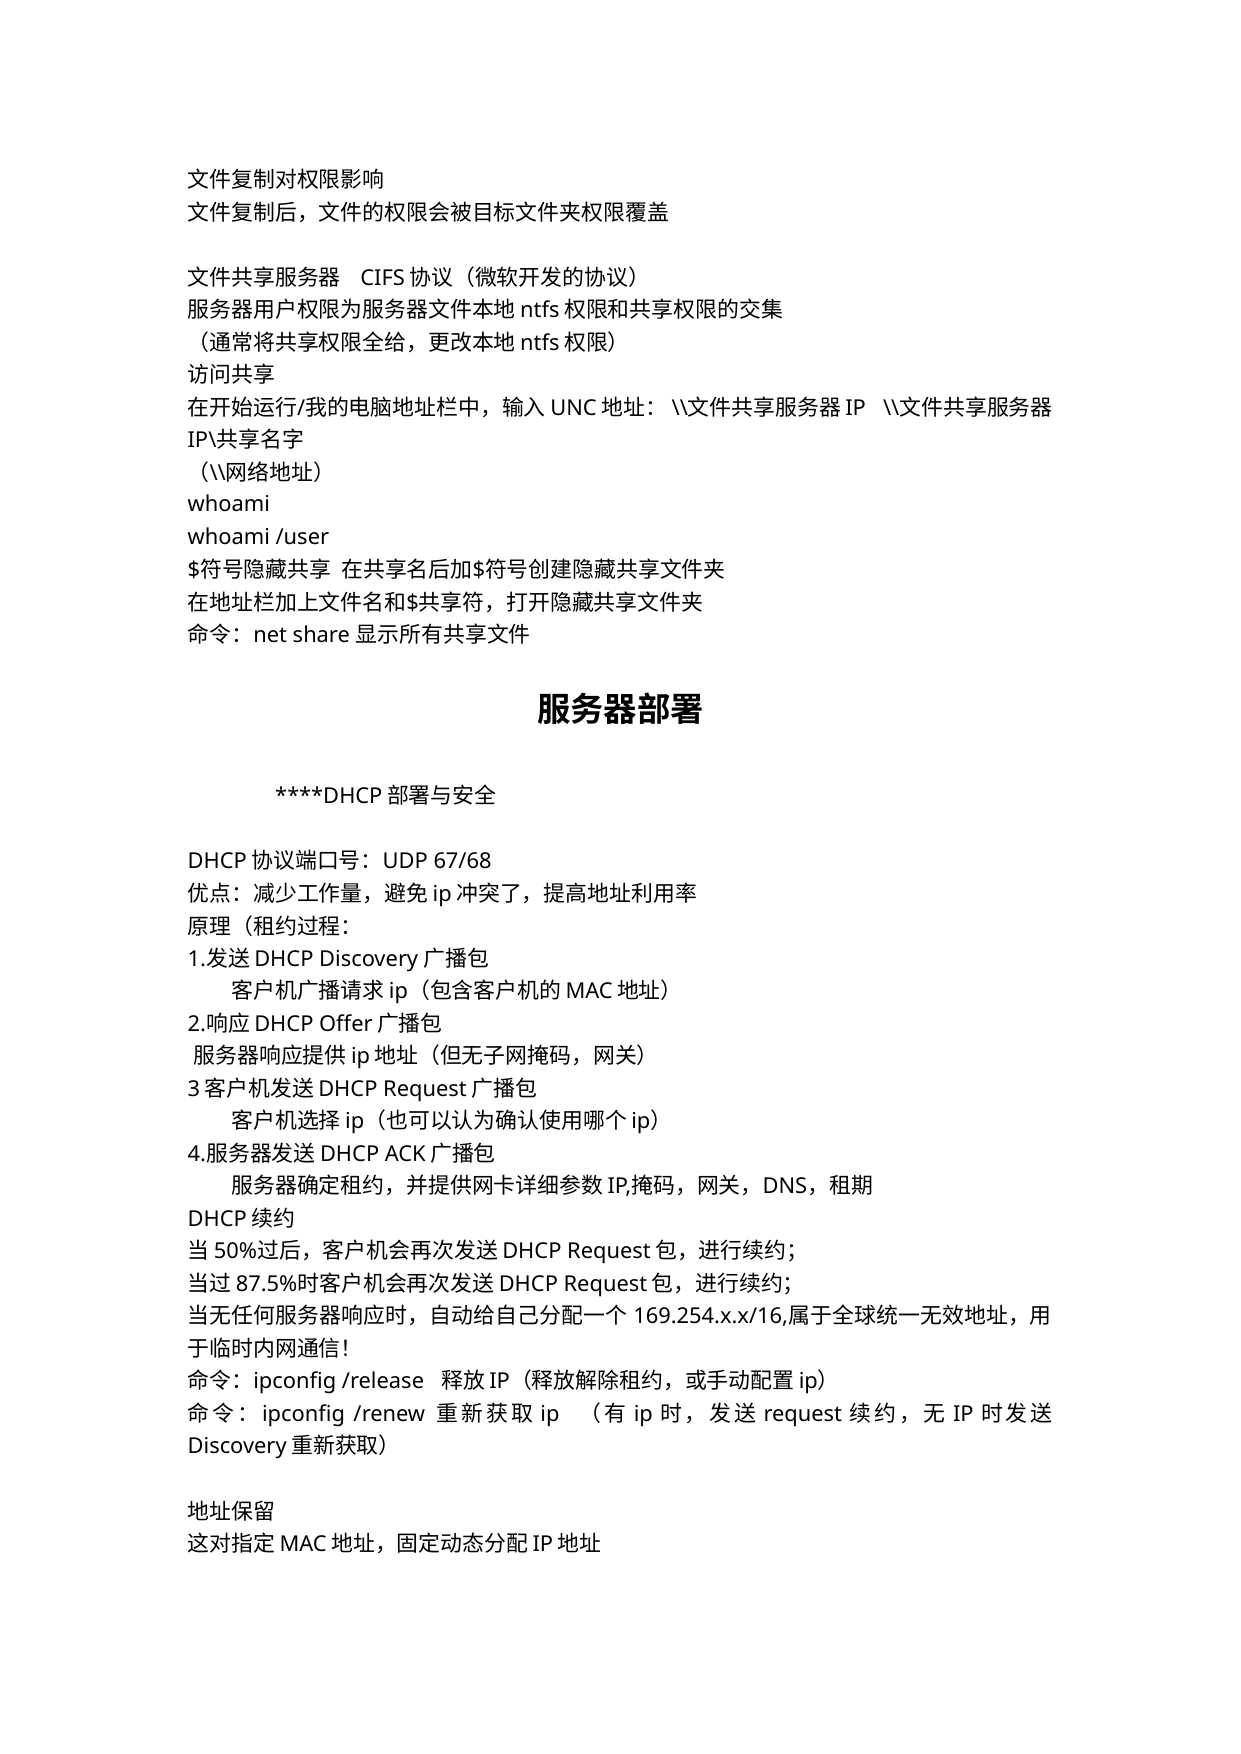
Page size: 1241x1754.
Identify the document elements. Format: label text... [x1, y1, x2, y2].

text 原理（租约过程： [187, 908, 1053, 941]
text DHCP续约 [187, 1201, 1053, 1233]
text 文件共享服务器 CIFS协议（微软开发的协议） [187, 259, 1053, 292]
text 1.发送DHCP Discovery 广播包 [187, 941, 1053, 973]
text 当过87.5%时客户机会再次发送DHCP Request包，进行续约； [187, 1266, 1053, 1298]
text 地址保留 [187, 1493, 1053, 1526]
text 命令：ipconfig /renew 重新获取ip （有ip时，发送request续约，无IP时发送Discovery重新获取） [187, 1396, 1053, 1461]
text 这对指定MAC地址，固定动态分配IP地址 [187, 1526, 1053, 1558]
text 客户机广播请求ip（包含客户机的MAC地址） [187, 973, 1053, 1006]
text 3客户机发送DHCP Request广播包 [187, 1071, 1053, 1103]
text 服务器确定租约，并提供网卡详细参数IP,掩码，网关，DNS，租期 [187, 1168, 1053, 1201]
text whoami [187, 487, 1053, 519]
text whoami /user [187, 519, 1053, 552]
text 命令：net share 显示所有共享文件 [187, 617, 1053, 649]
text 访问共享 [187, 357, 1053, 389]
text 当无任何服务器响应时，自动给自己分配一个169.254.x.x/16,属于全球统一无效地址，用于临时内网通信！ [187, 1298, 1053, 1363]
text 优点：减少工作量，避免ip冲突了，提高地址利用率 [187, 876, 1053, 908]
title 服务器部署 [187, 674, 1053, 739]
text DHCP协议端口号：UDP 67/68 [187, 843, 1053, 876]
text 客户机选择ip（也可以认为确认使用哪个ip） [187, 1103, 1053, 1136]
text （\\网络地址） [187, 454, 1053, 487]
text 在开始运行/我的电脑地址栏中，输入UNC地址： \\文件共享服务器IP \\文件共享服务器IP\共享名字 [187, 389, 1053, 454]
text 命令：ipconfig /release 释放IP（释放解除租约，或手动配置ip） [187, 1363, 1053, 1396]
text 服务器响应提供ip地址（但无子网掩码，网关） [187, 1038, 1053, 1071]
text 4.服务器发送DHCP ACK广播包 [187, 1136, 1053, 1168]
text （通常将共享权限全给，更改本地ntfs权限） [187, 324, 1053, 357]
text ****DHCP部署与安全 [187, 778, 1053, 811]
text $符号隐藏共享 在共享名后加$符号创建隐藏共享文件夹 [187, 552, 1053, 584]
text 文件复制后，文件的权限会被目标文件夹权限覆盖 [187, 194, 1053, 227]
text 文件复制对权限影响 [187, 162, 1053, 194]
text 2.响应DHCP Offer广播包 [187, 1006, 1053, 1038]
text 服务器用户权限为服务器文件本地ntfs权限和共享权限的交集 [187, 292, 1053, 324]
text 在地址栏加上文件名和$共享符，打开隐藏共享文件夹 [187, 584, 1053, 617]
text 当50%过后，客户机会再次发送DHCP Request包，进行续约； [187, 1233, 1053, 1266]
